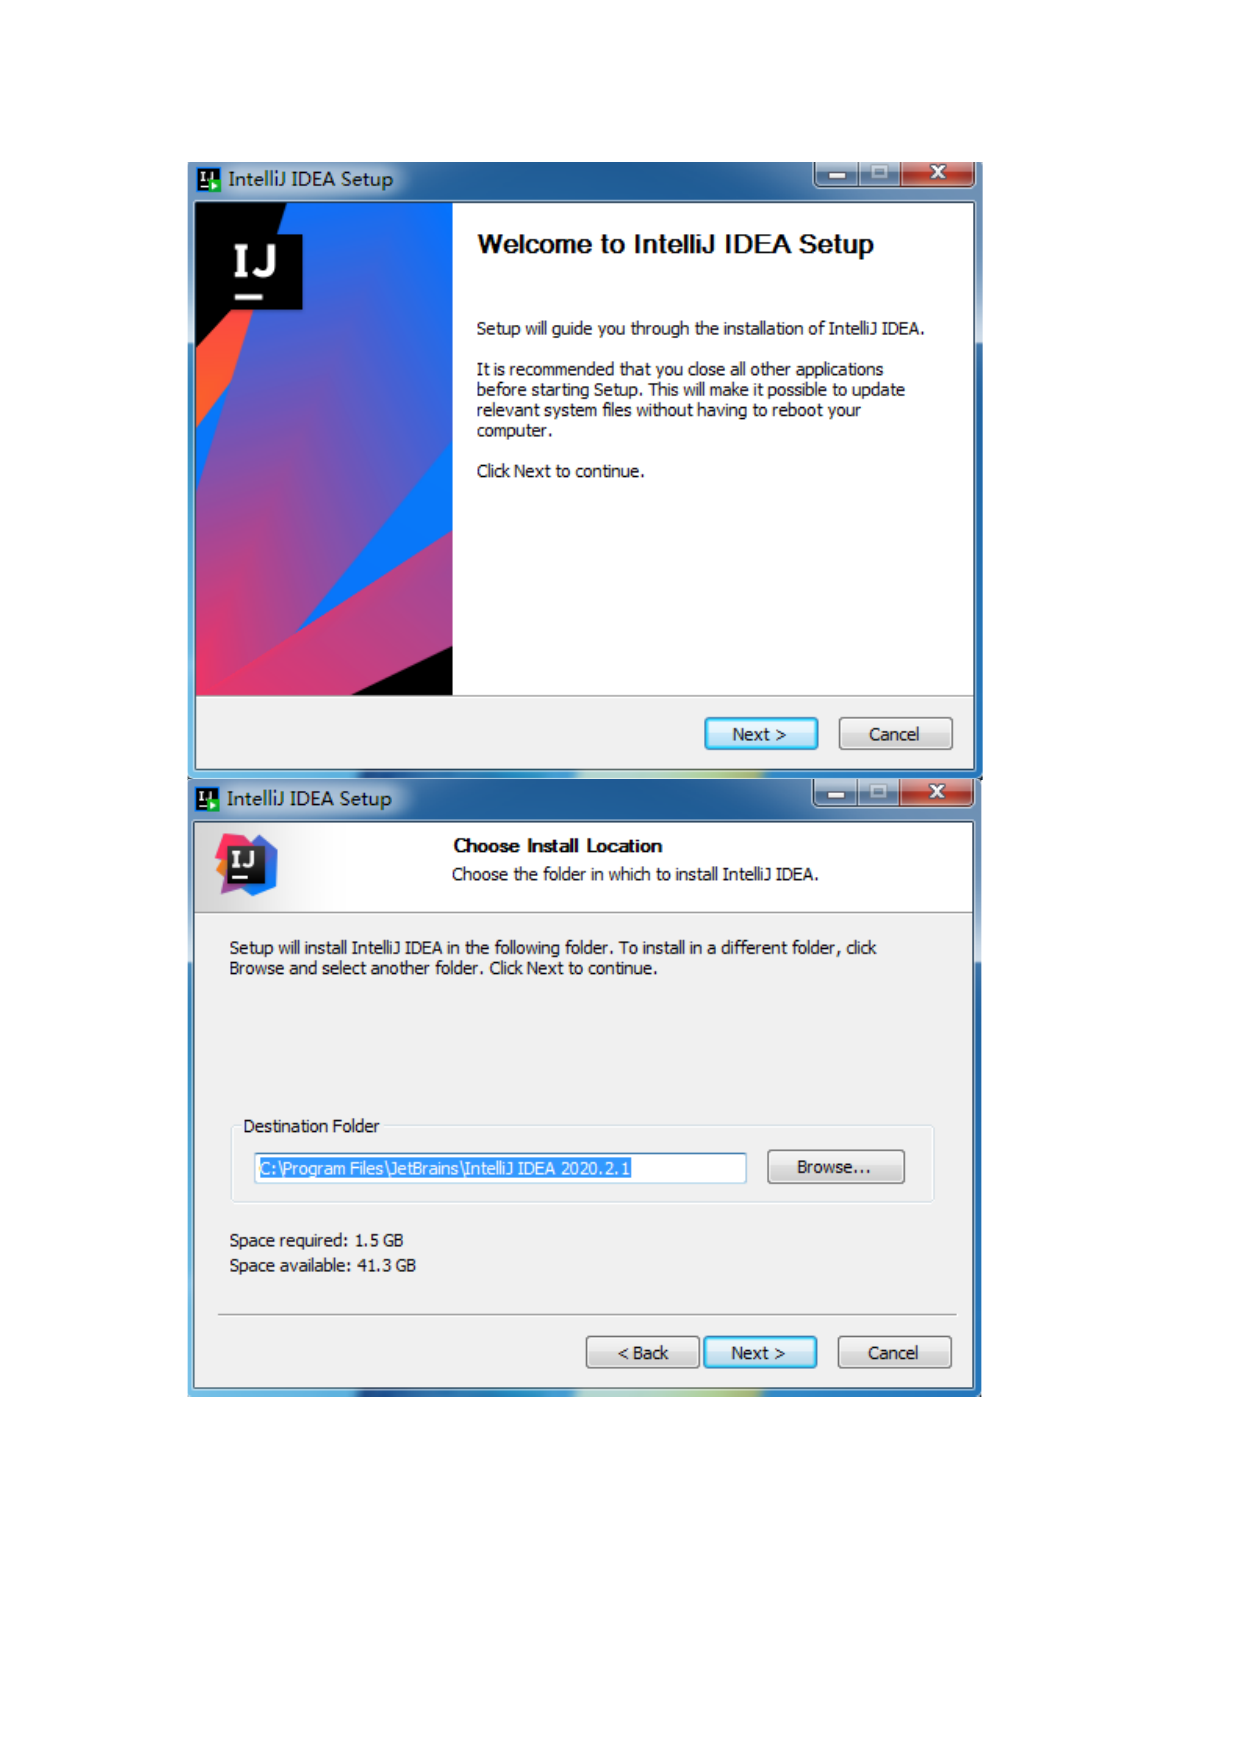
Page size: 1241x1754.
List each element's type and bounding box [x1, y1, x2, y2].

picture [187, 162, 983, 1397]
